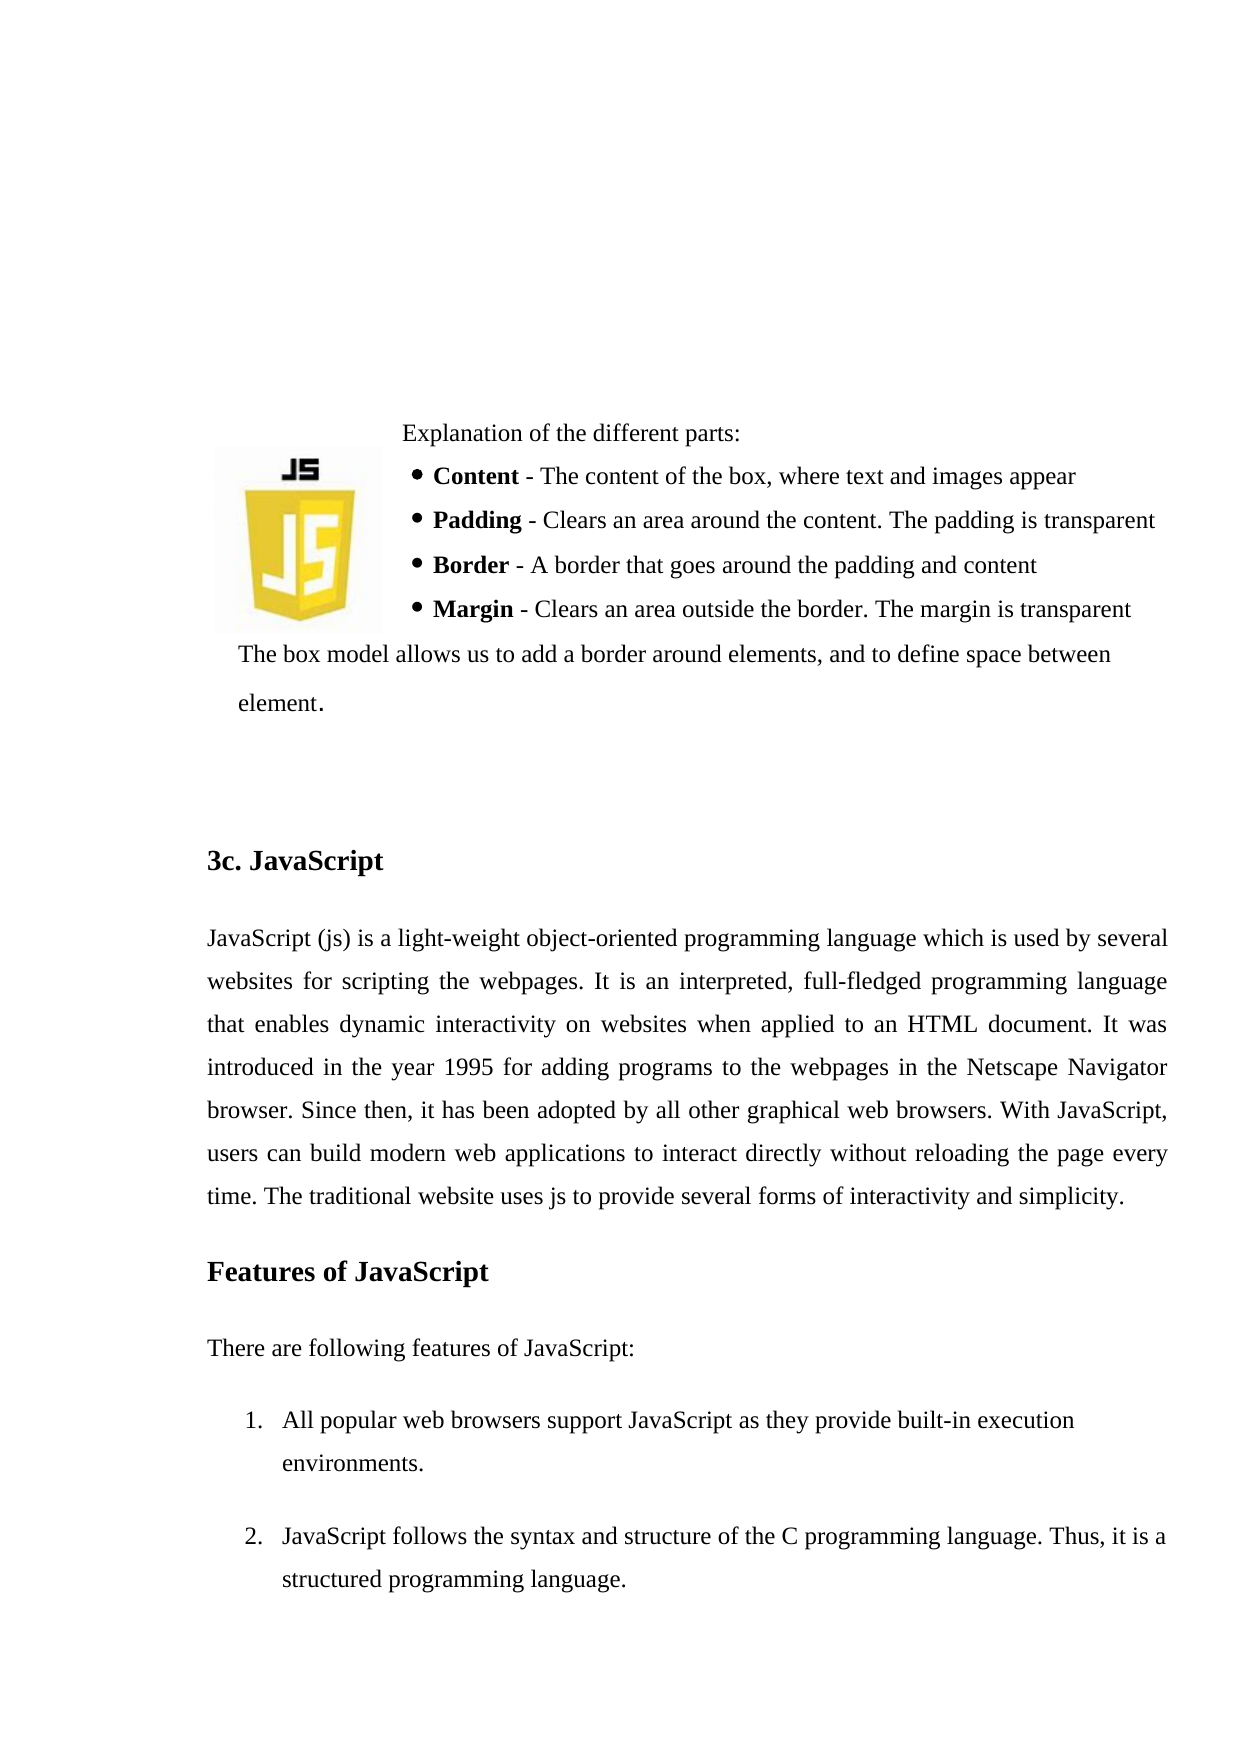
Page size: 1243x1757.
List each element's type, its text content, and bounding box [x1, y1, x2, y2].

list Border - A border that goes around the padding and content [383, 550, 1169, 580]
text Explanation of the different parts: [207, 418, 1169, 447]
text There are following features of JavaScript: [207, 1333, 1169, 1362]
text 3c. JavaScript [207, 843, 1169, 877]
list All popular web browsers support JavaScript as they provide built-in execution environments. [244, 1405, 1169, 1477]
text Features of JavaScript [207, 1254, 1169, 1287]
picture [214, 446, 383, 634]
list Content - The content of the box, where text and images appear [383, 461, 1169, 491]
list JavaScript follows the syntax and structure of the C programming language. Thus, it is a structured programming language. [244, 1521, 1169, 1593]
list Padding - Clears an area around the content. The padding is transparent [383, 506, 1169, 535]
text JavaScript (js) is a light-weight object-oriented programming language which is used by several websites for scripting the webpages. It is an interpreted, full-fledged programming language that enables dynamic interactivity on websites when applied to an HTML document. It was introduced in the year 1995 for adding programs to the webpages in the Netscape Navigator browser. Since then, it has been adopted by all other graphical web browsers. With JavaScript, users can build modern web applications to interact directly without reloading the page every time. The traditional website uses js to provide several forms of interactivity and simplicity. [207, 923, 1169, 1210]
list Margin - Clears an area outside the border. The margin is transparent The box model allows us to add a border around elements, and to define space between element. [217, 594, 1169, 718]
